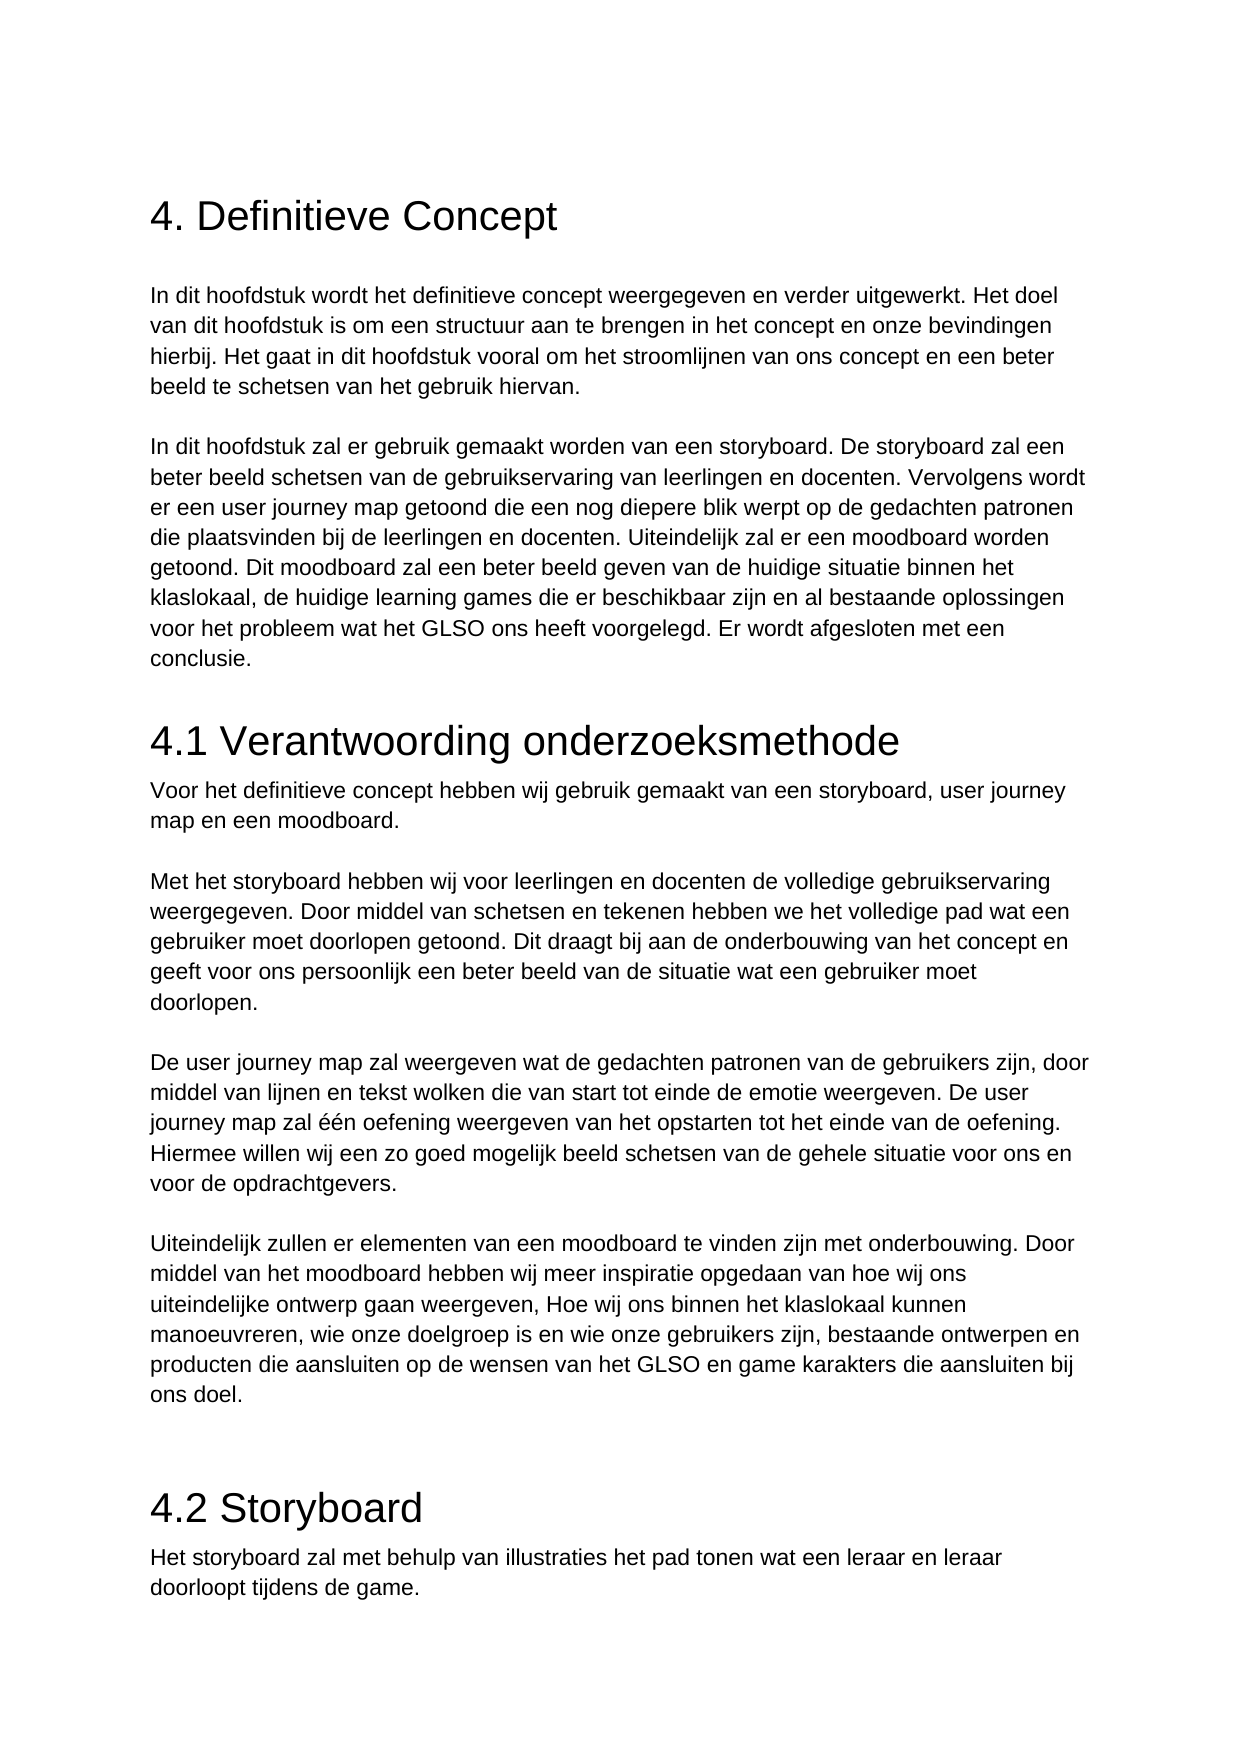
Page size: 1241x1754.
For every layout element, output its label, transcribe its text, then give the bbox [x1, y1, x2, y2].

text In dit hoofdstuk zal er gebruik gemaakt worden van een storyboard. De storyboard zal een beter beeld schetsen van de gebruikservaring van leerlingen en docenten. Vervolgens wordt er een user journey map getoond die een nog diepere blik werpt op de gedachten patronen die plaatsvinden bij de leerlingen en docenten. Uiteindelijk zal er een moodboard worden getoond. Dit moodboard zal een beter beeld geven van de huidige situatie binnen het klaslokaal, de huidige learning games die er beschikbaar zijn en al bestaande oplossingen voor het probleem wat het GLSO ons heeft voorgelegd. Er wordt afgesloten met een conclusie. [150, 433, 1090, 671]
text De user journey map zal weergeven wat de gedachten patronen van de gebruikers zijn, door middel van lijnen en tekst wolken die van start tot einde de emotie weergeven. De user journey map zal één oefening weergeven van het opstarten tot het einde van de oefening. Hiermee willen wij een zo goed mogelijk beeld schetsen van de gehele situatie voor ons en voor de opdrachtgevers. [150, 1049, 1090, 1196]
subtitle 4.2 Storyboard [150, 1483, 1090, 1531]
text Met het storyboard hebben wij voor leerlingen en docenten de volledige gebruikservaring weergegeven. Door middel van schetsen en tekenen hebben we het volledige pad wat een gebruiker moet doorlopen getoond. Dit draagt bij aan de onderbouwing van het concept en geeft voor ons persoonlijk een beter beeld van de situatie wat een gebruiker moet doorlopen. [150, 868, 1090, 1015]
text In dit hoofdstuk wordt het definitieve concept weergegeven en verder uitgewerkt. Het doel van dit hoofdstuk is om een structuur aan te brengen in het concept en onze bevindingen hierbij. Het gaat in dit hoofdstuk vooral om het stroomlijnen van ons concept en een beter beeld te schetsen van het gebruik hiervan. [150, 282, 1090, 399]
text Uiteindelijk zullen er elementen van een moodboard te vinden zijn met onderbouwing. Door middel van het moodboard hebben wij meer inspiratie opgedaan van hoe wij ons uiteindelijke ontwerp gaan weergeven, Hoe wij ons binnen het klaslokaal kunnen manoeuvreren, wie onze doelgroep is en wie onze gebruikers zijn, bestaande ontwerpen en producten die aansluiten op de wensen van het GLSO en game karakters die aansluiten bij ons doel. [150, 1230, 1090, 1408]
text Het storyboard zal met behulp van illustraties het pad tonen wat een leraar en leraar doorloopt tijdens de game. [150, 1544, 1090, 1600]
text Voor het definitieve concept hebben wij gebruik gemaakt van een storyboard, user journey map en een moodboard. [150, 777, 1090, 834]
subtitle 4.1 Verantwoording onderzoeksmethode [150, 717, 1090, 764]
subtitle 4. Definitieve Concept [150, 192, 1090, 239]
